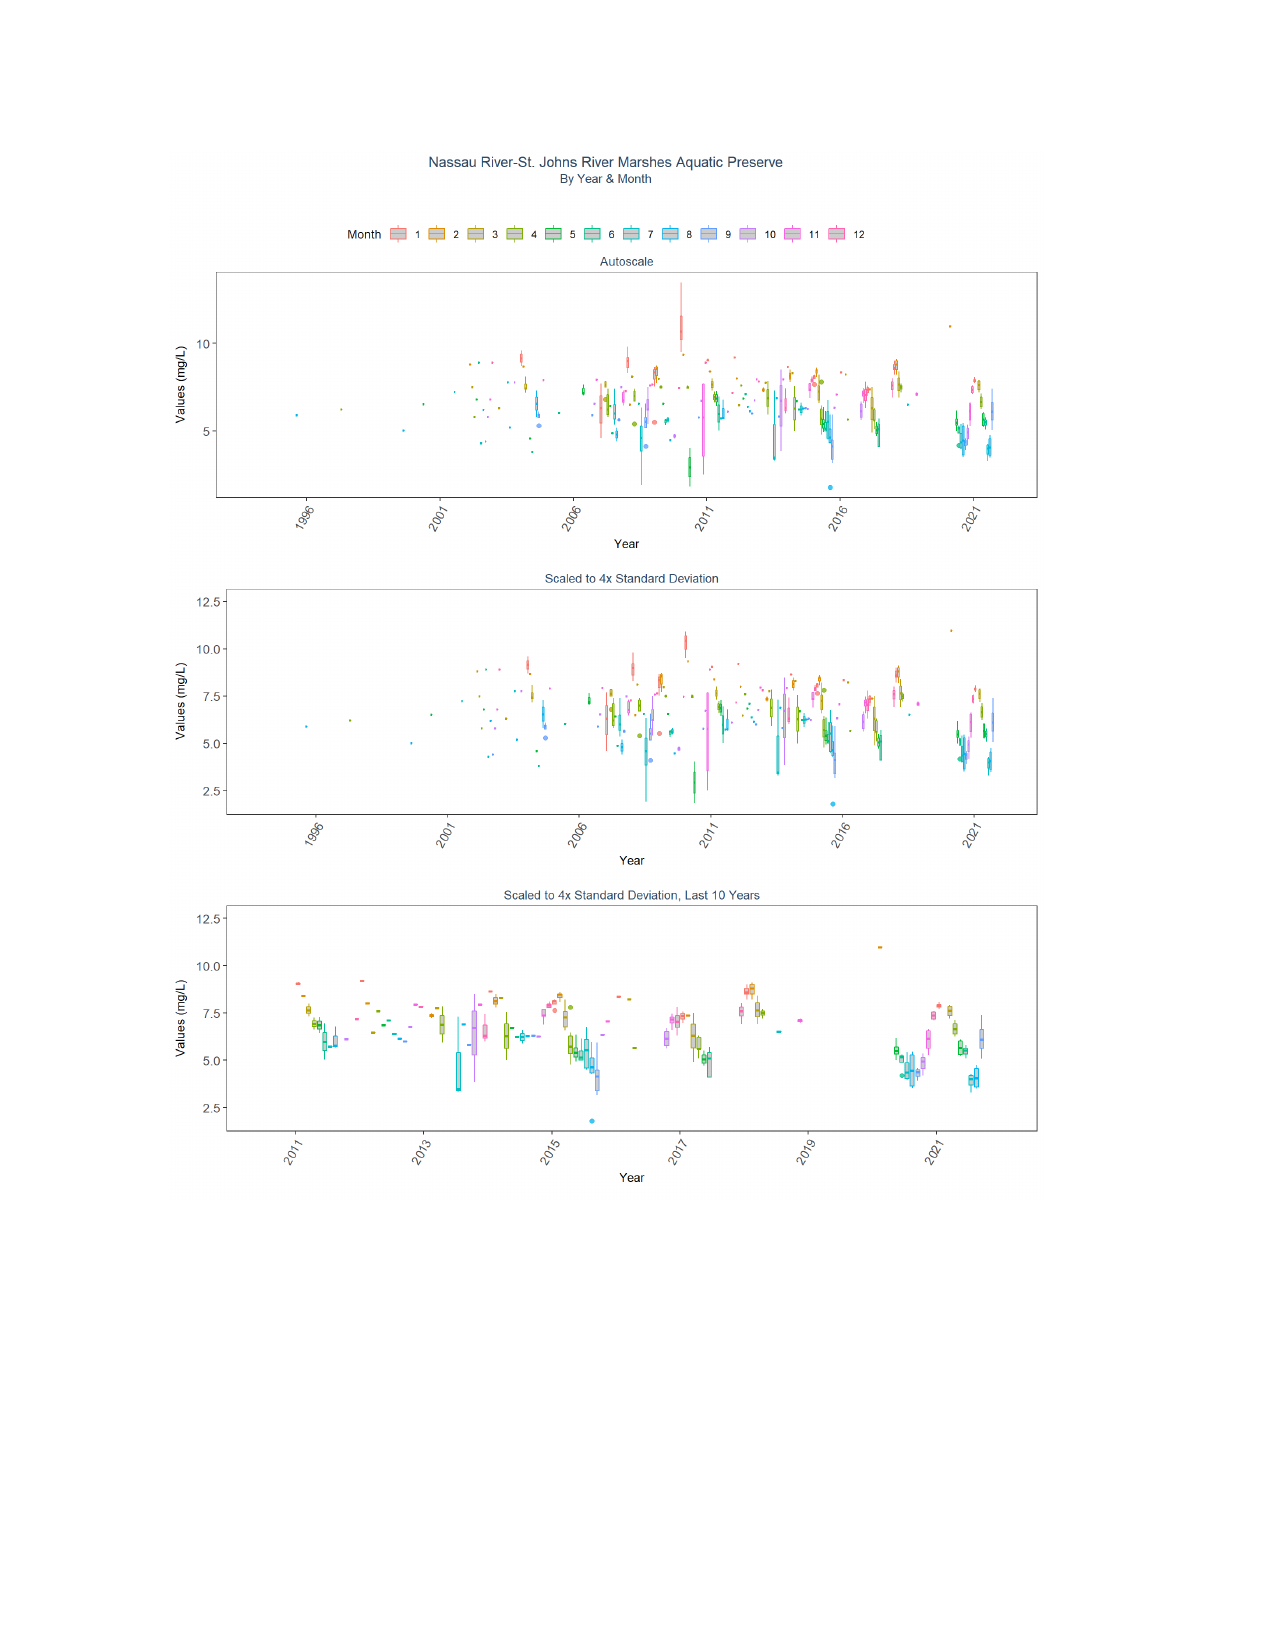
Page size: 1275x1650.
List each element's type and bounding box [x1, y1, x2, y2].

picture [168, 150, 1044, 1200]
